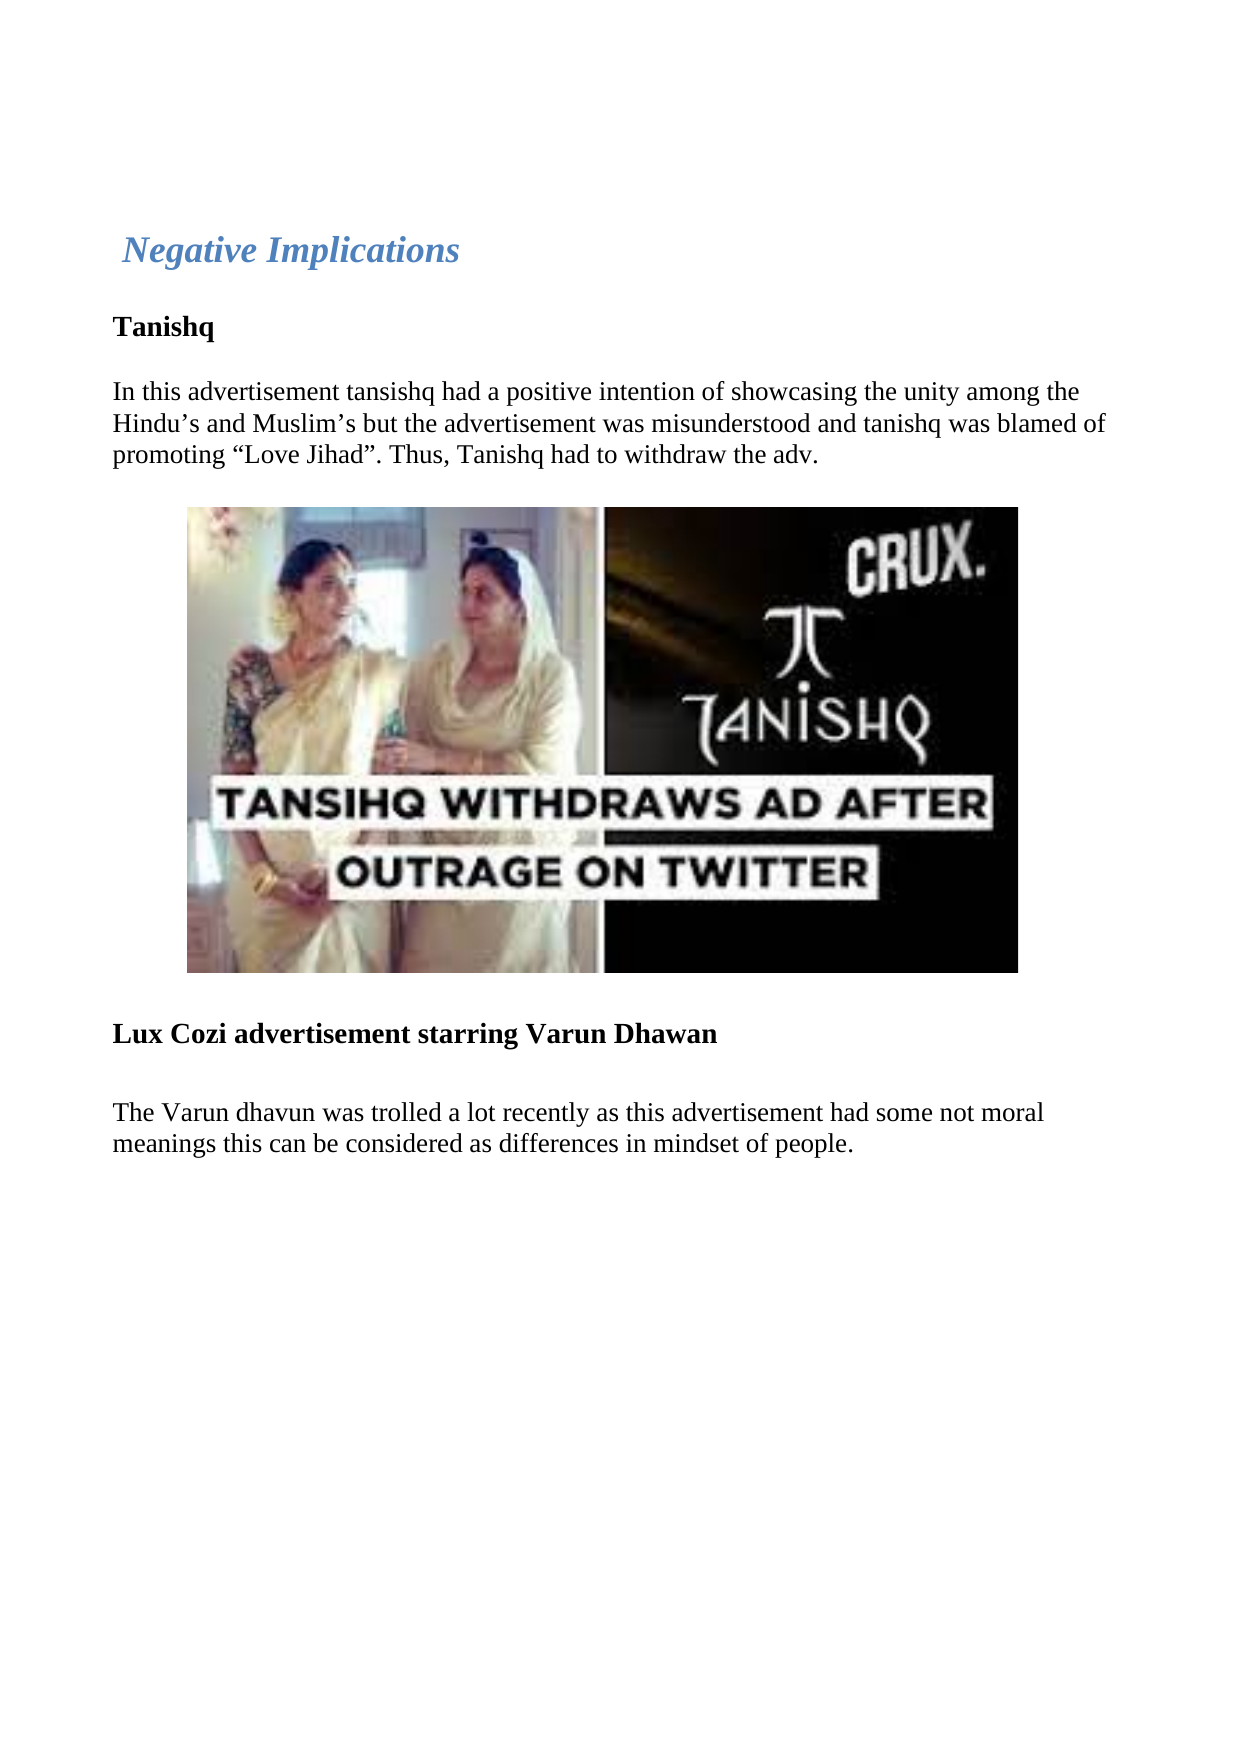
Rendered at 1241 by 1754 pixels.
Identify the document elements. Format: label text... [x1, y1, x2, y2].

text In this advertisement tansishq had a positive intention of showcasing the unity among the Hindu’s and Muslim’s but the advertisement was misunderstood and tanishq was blamed of promoting “Love Jihad”. Thus, Tanishq had to withdraw the adv. [112, 376, 1128, 469]
text Tanishq [112, 309, 1128, 342]
subtitle Lux Cozi advertisement starring Varun Dhawan [112, 1017, 1128, 1050]
subtitle Negative Implications [112, 227, 1128, 270]
picture [187, 507, 1019, 973]
subtitle The Varun dhavun was trolled a lot recently as this advertisement had some not moral meanings this can be considered as differences in mindset of people. [112, 1096, 1128, 1158]
